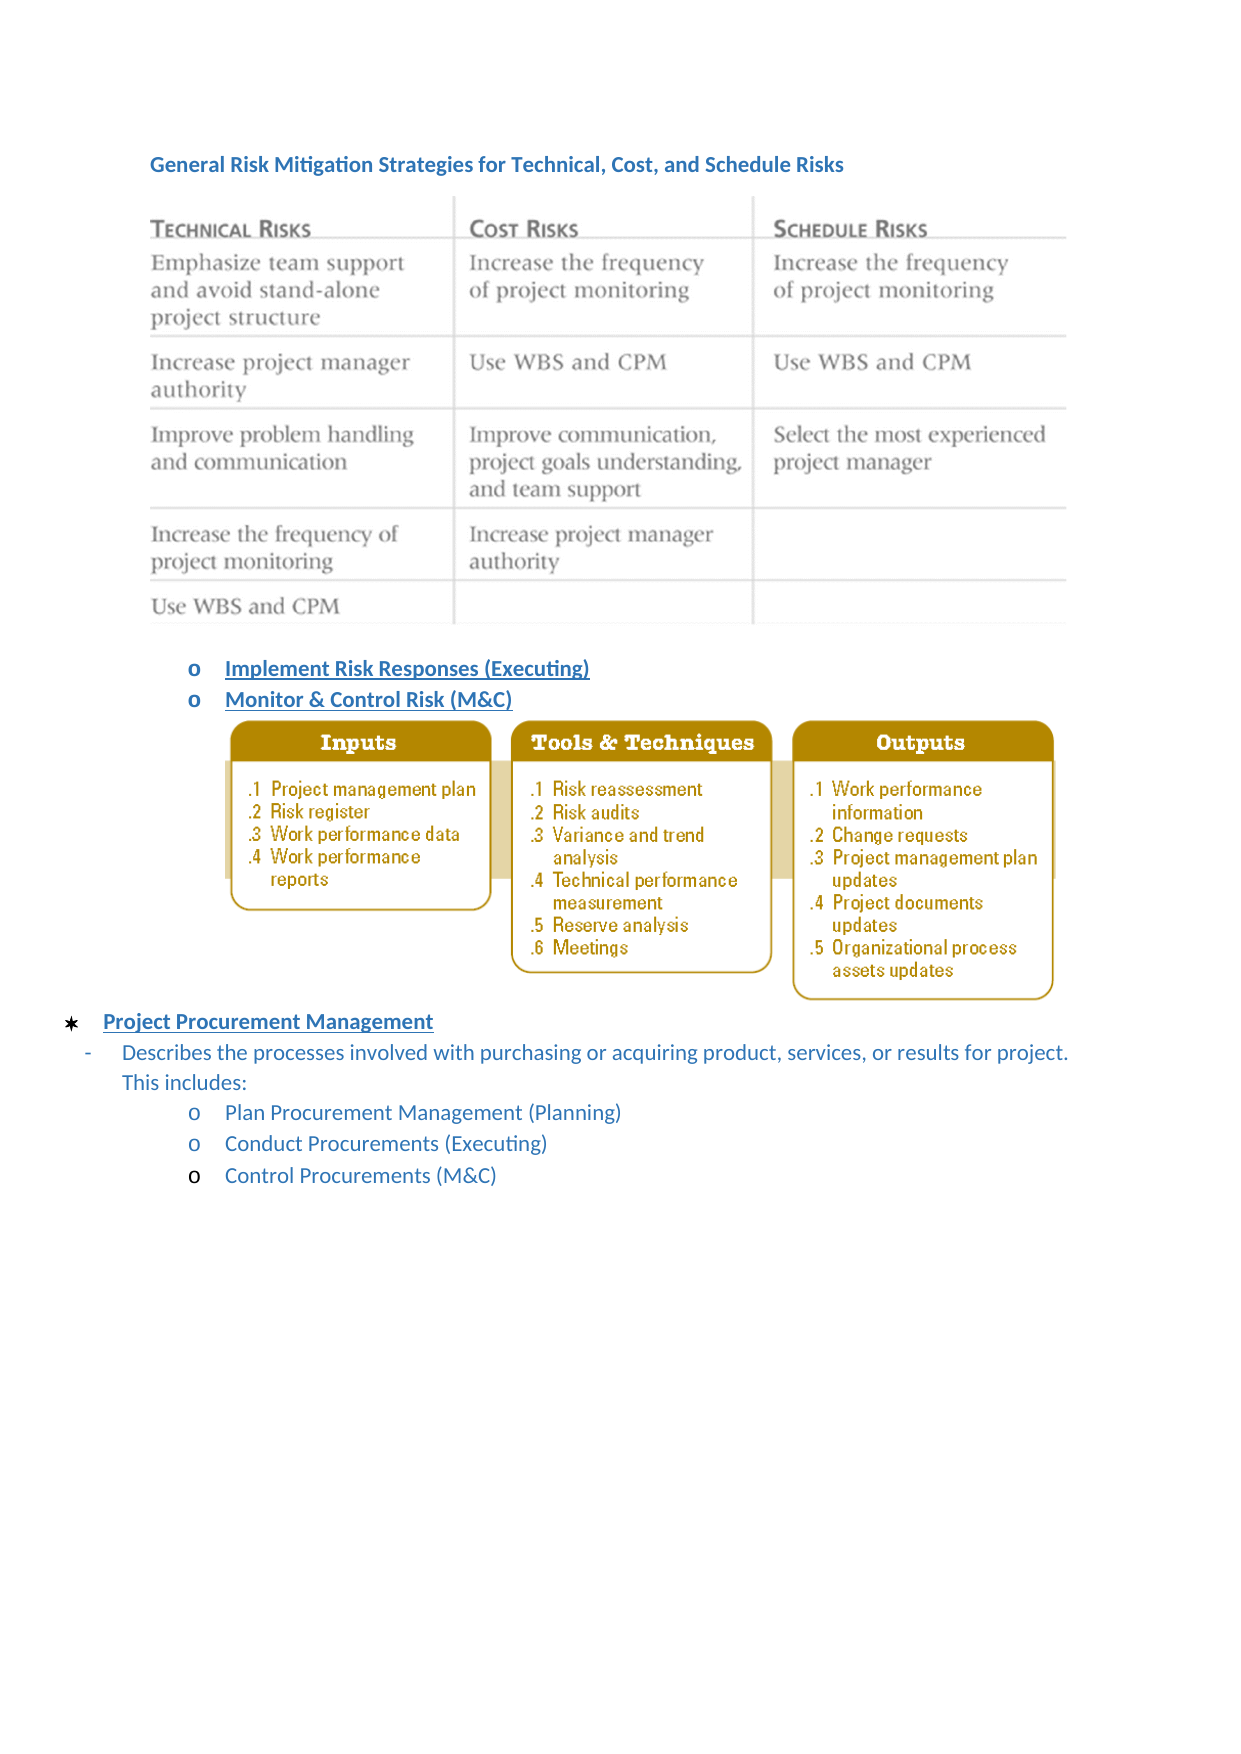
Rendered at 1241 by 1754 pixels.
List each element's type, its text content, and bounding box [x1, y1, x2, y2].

list Plan Procurement Management (Planning) [187, 1098, 1090, 1127]
list Implement Risk Responses (Executing) [187, 654, 1162, 683]
list Describes the processes involved with purchasing or acquiring product, services, or results for project. This includes: [84, 1038, 1090, 1096]
list Conduct Procurements (Executing) [187, 1129, 1090, 1159]
text General Risk Mitigation Strategies for Technical, Cost, and Schedule Risks [150, 150, 1162, 178]
list Monitor & Control Risk (M&C) [187, 686, 1162, 715]
list Control Procurements (M&C) [187, 1161, 1090, 1190]
list Project Procurement Management [66, 1007, 1090, 1036]
